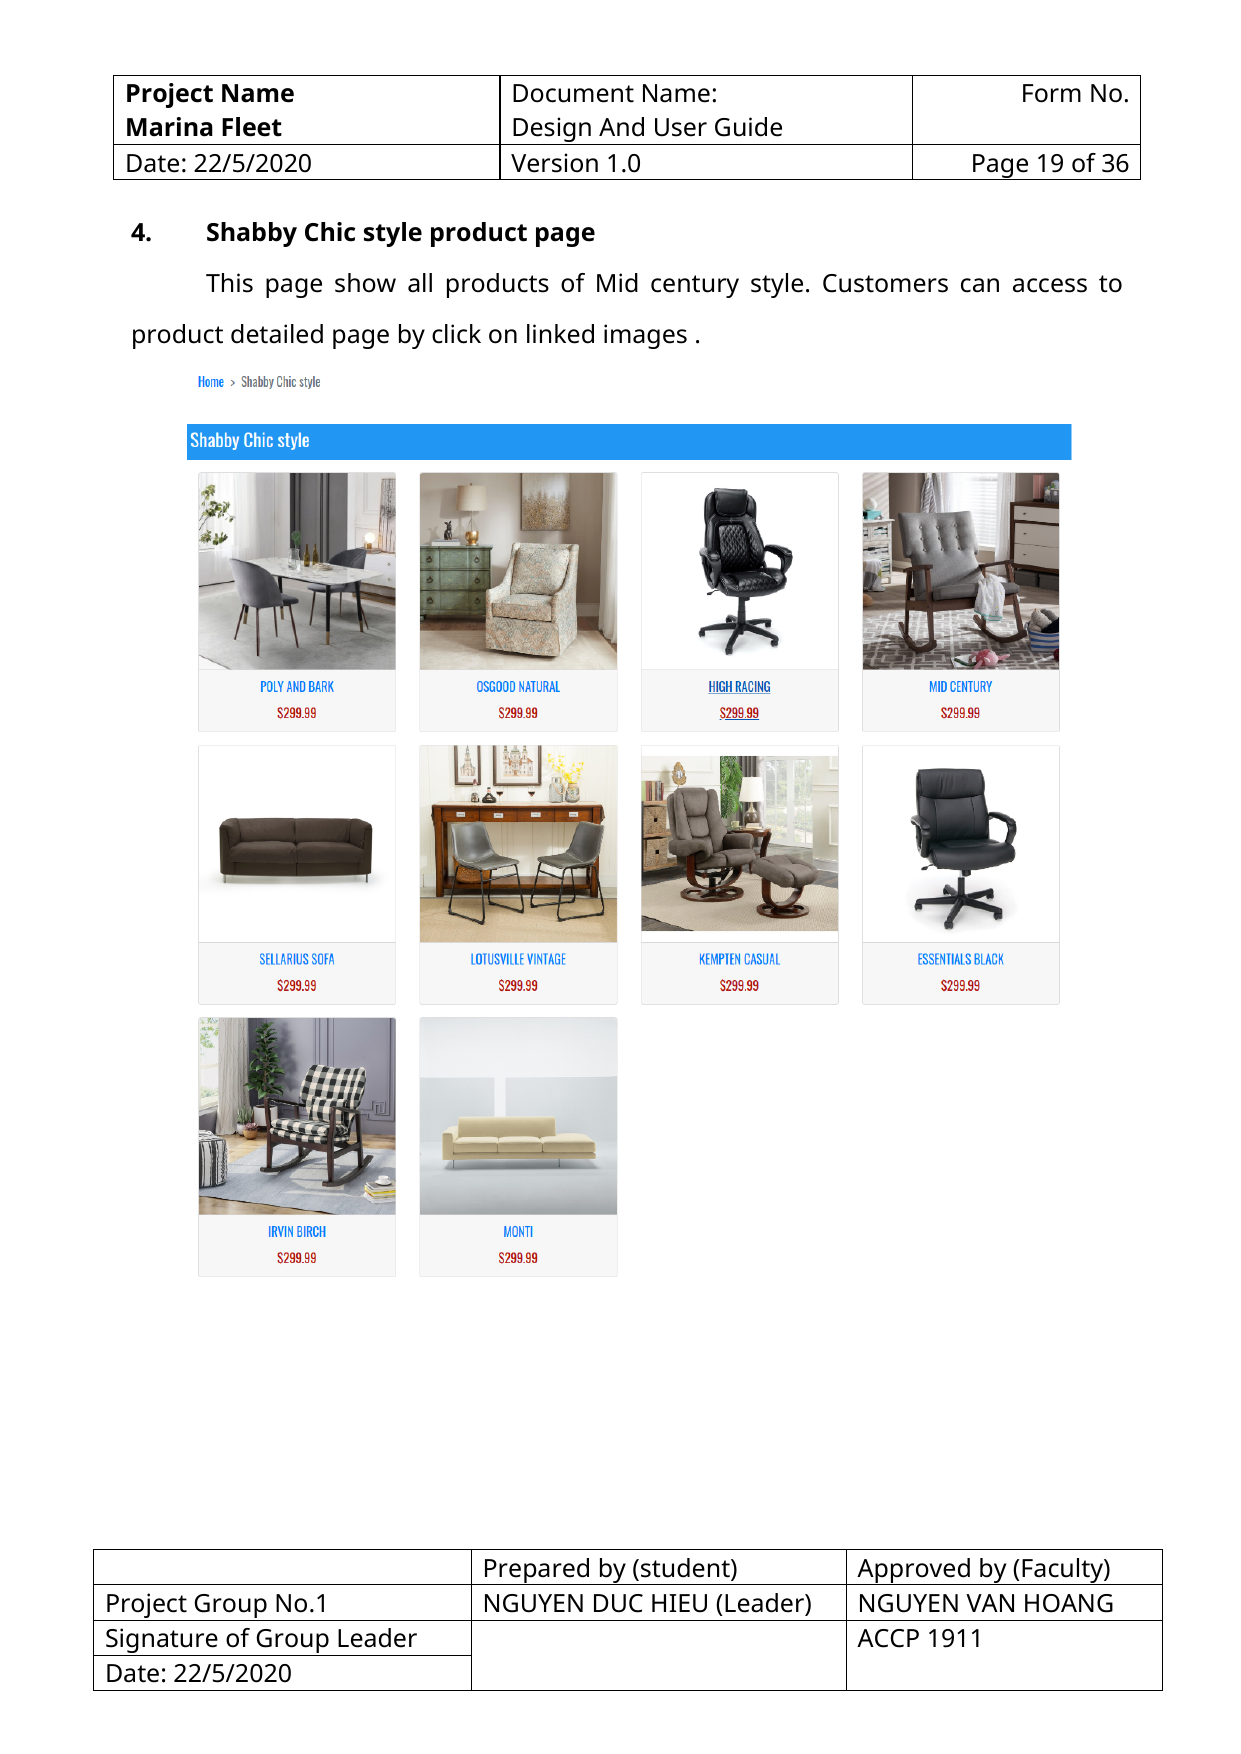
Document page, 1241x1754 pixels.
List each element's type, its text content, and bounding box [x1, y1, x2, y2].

text This page show all products of Office chair type. Customers can access to product detailed page by click on linked images . [131, 469, 1125, 555]
subtitle Office chairs product page [131, 418, 1125, 453]
picture [132, 571, 1124, 1495]
